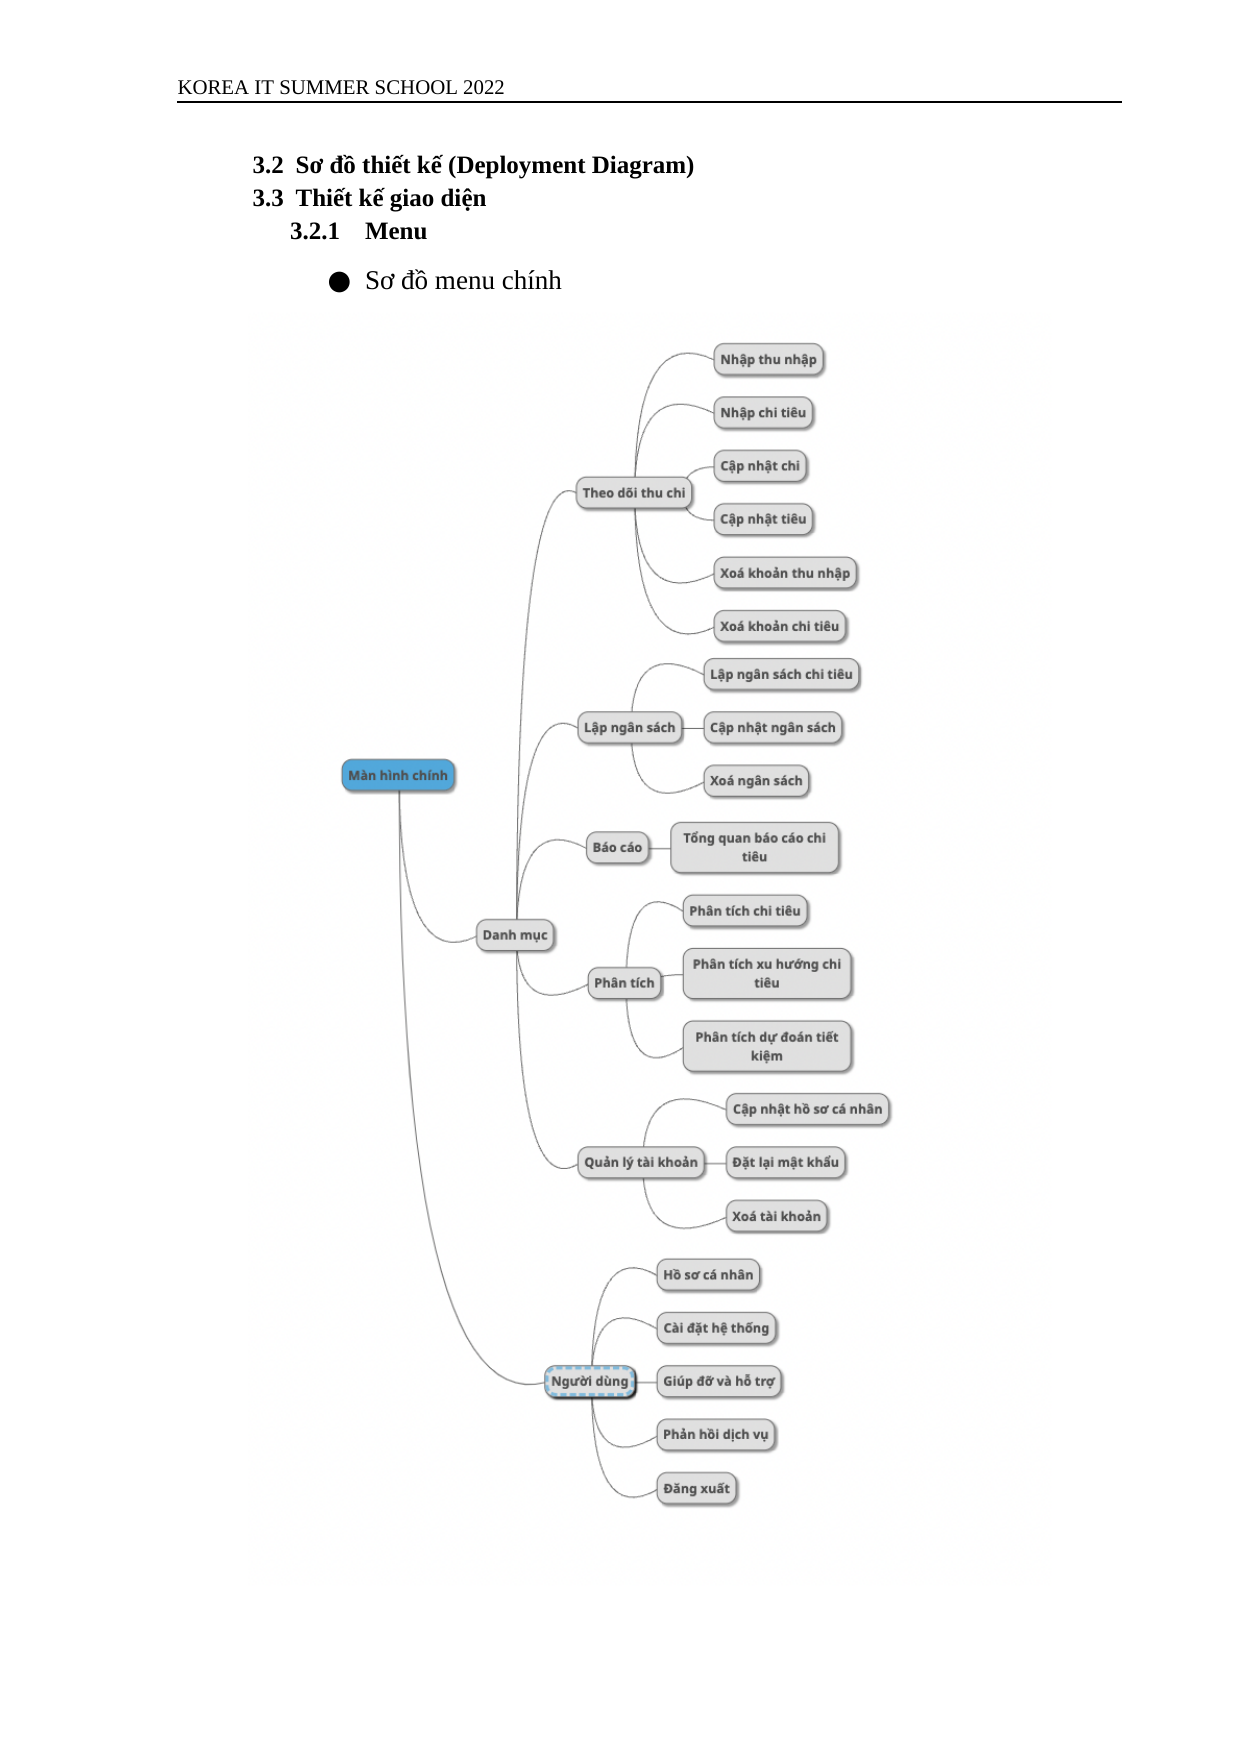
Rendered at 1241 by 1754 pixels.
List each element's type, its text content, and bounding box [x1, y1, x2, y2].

subtitle Thiết kế giao diện [252, 183, 1122, 212]
subtitle Menu [290, 216, 1122, 245]
picture [247, 312, 1052, 1586]
subtitle Sơ đồ thiết kế (Deployment Diagram) [252, 150, 1122, 179]
list Sơ đồ menu chính [327, 249, 1122, 304]
